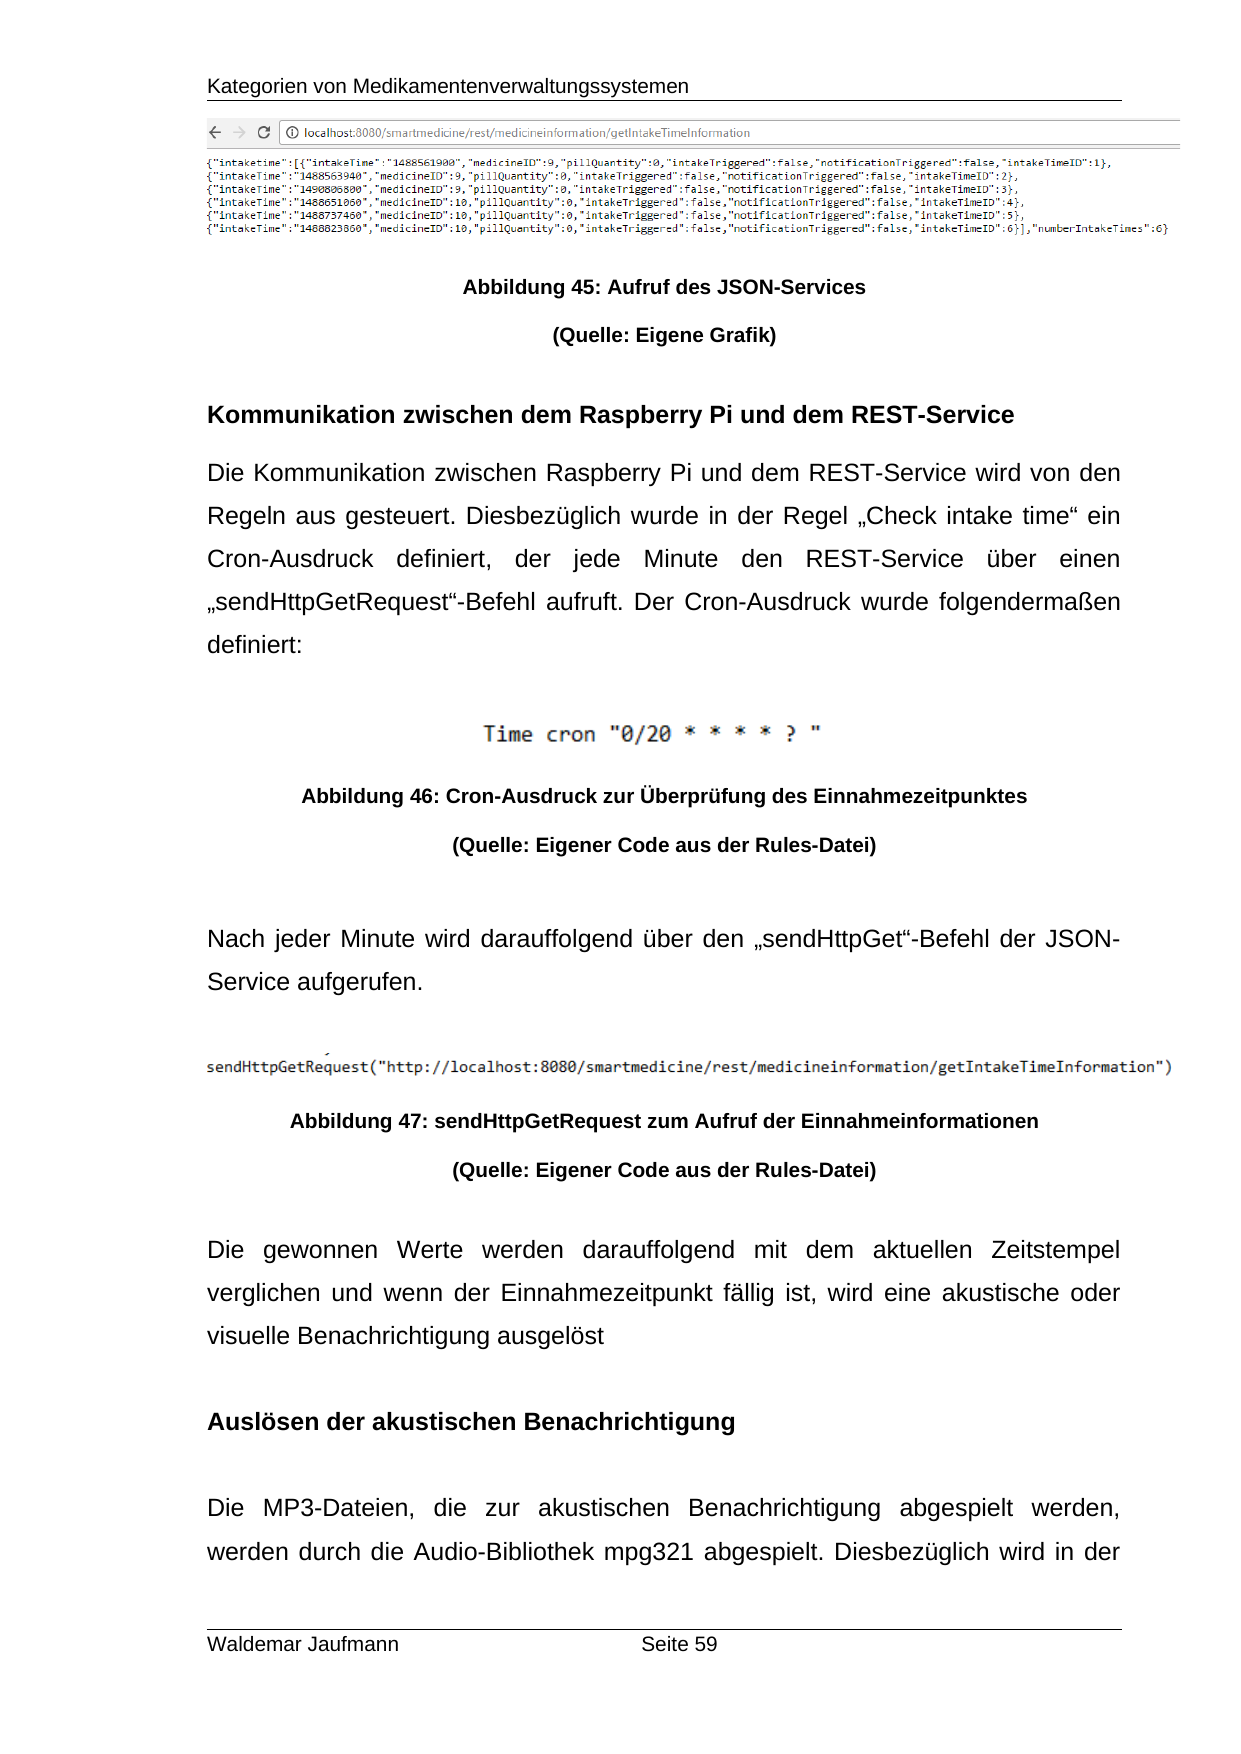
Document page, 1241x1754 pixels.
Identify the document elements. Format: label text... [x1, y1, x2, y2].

text Abbildung 46: Cron-Ausdruck zur Überprüfung des Einnahmezeitpunktes [207, 784, 1122, 808]
text Die gewonnen Werte werden darauffolgend mit dem aktuellen Zeitstempel verglichen und wenn der Einnahmezeitpunkt fällig ist, wird eine akustische oder visuelle Benachrichtigung ausgelöst [207, 1235, 1122, 1350]
text Abbildung 47: sendHttpGetRequest zum Aufruf der Einnahmeinformationen [207, 1109, 1122, 1133]
text Nach jeder Minute wird darauffolgend über den „sendHttpGet“-Befehl der JSON-Service aufgerufen. [207, 924, 1122, 996]
text (Quelle: Eigene Grafik) [207, 323, 1122, 347]
text Die Kommunikation zwischen Raspberry Pi und dem REST-Service wird von den Regeln aus gesteuert. Diesbezüglich wurde in der Regel „Check intake time“ ein Cron-Ausdruck definiert, der jede Minute den REST-Service über einen „sendHttpGetRequest“-Befehl aufruft. Der Cron-Ausdruck wurde folgendermaßen definiert: [207, 458, 1122, 659]
text Abbildung 45: Aufruf des JSON-Services [207, 275, 1122, 299]
picture [206, 118, 1181, 248]
text (Quelle: Eigener Code aus der Rules-Datei) [207, 832, 1122, 856]
text (Quelle: Eigener Code aus der Rules-Datei) [207, 1157, 1122, 1181]
picture [206, 1053, 1181, 1080]
text Auslösen der akustischen Benachrichtigung [207, 1407, 1122, 1436]
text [207, 1493, 1122, 1565]
picture [474, 716, 855, 758]
text Kommunikation zwischen dem Raspberry Pi und dem REST-Service [207, 400, 1122, 429]
